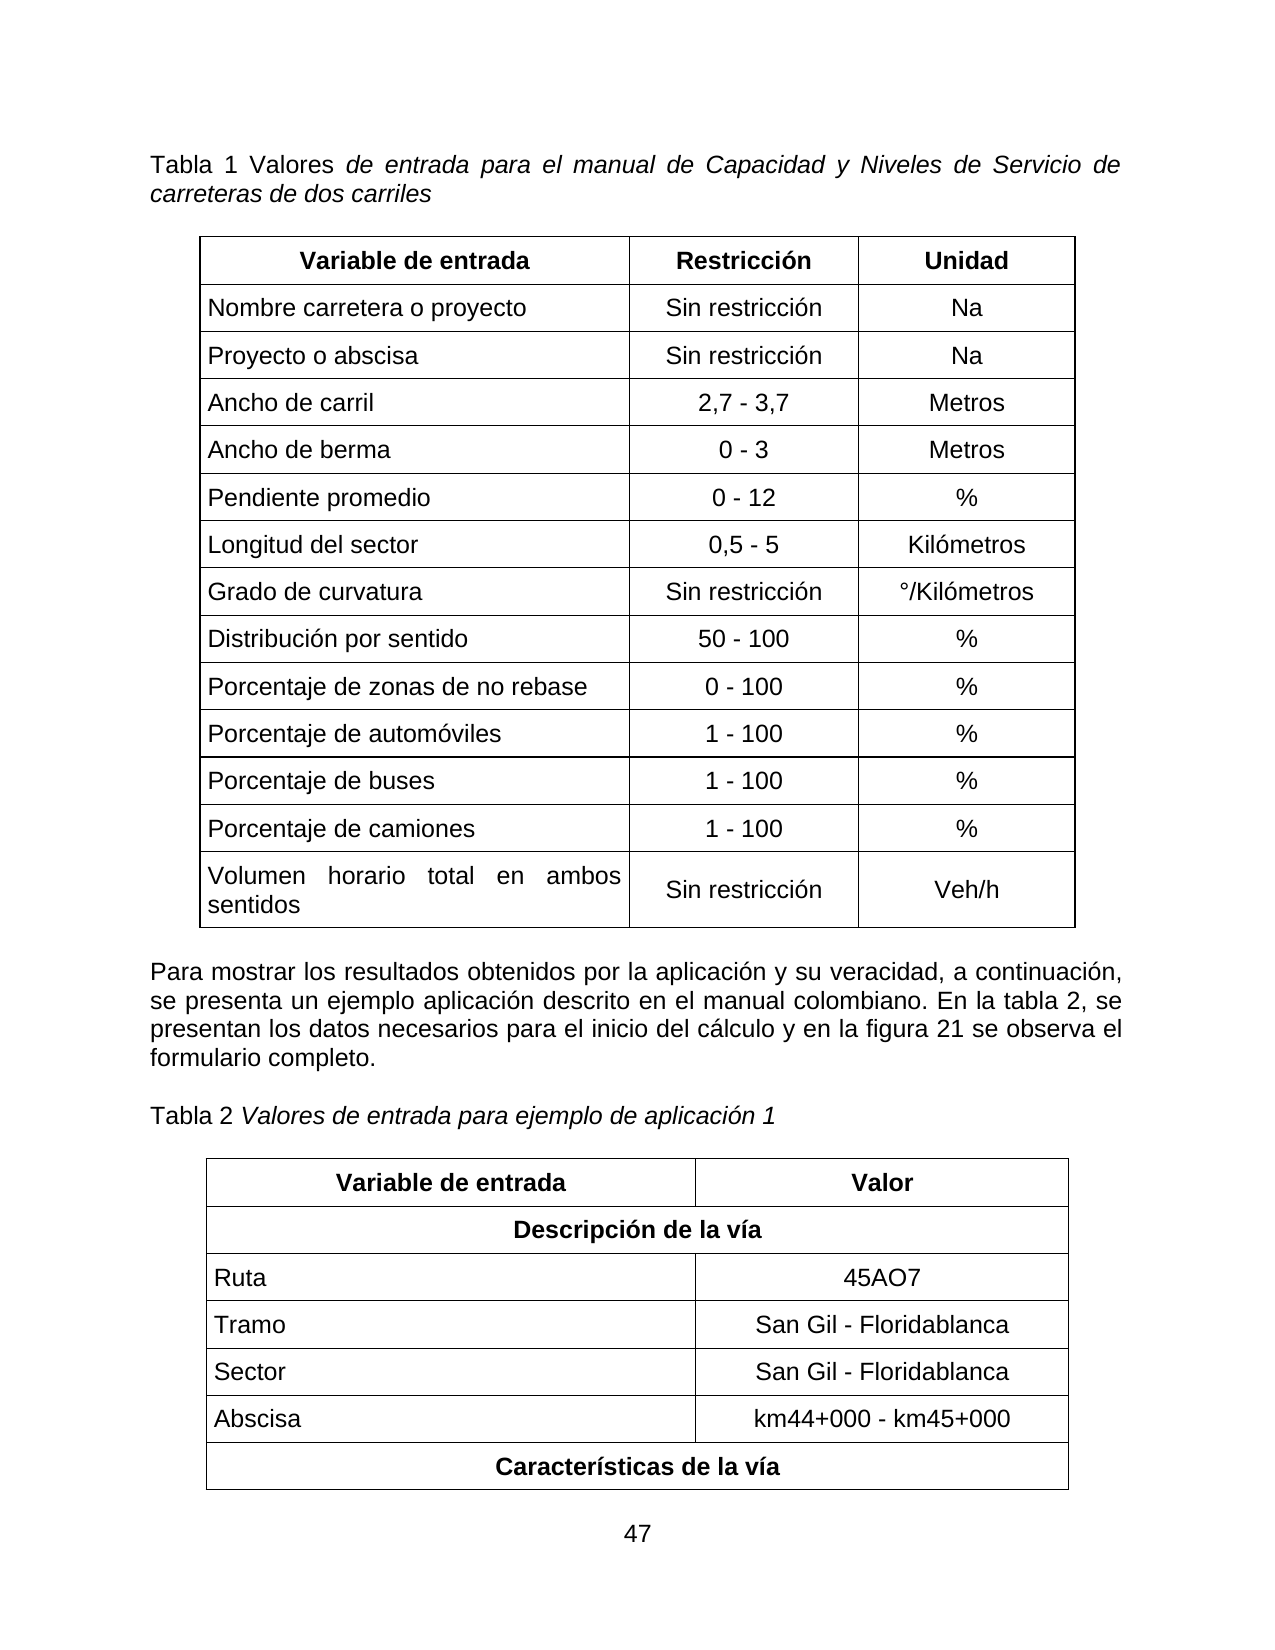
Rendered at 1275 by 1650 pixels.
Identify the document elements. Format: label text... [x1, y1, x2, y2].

table_cell Ancho de berma [201, 426, 629, 473]
table_cell Sin restricción [630, 852, 858, 927]
table_header Variable de entrada [201, 237, 629, 283]
table_cell Porcentaje de buses [201, 758, 629, 804]
table_cell Kilómetros [859, 521, 1074, 567]
table_cell Sector [207, 1349, 695, 1395]
table_cell °/Kilómetros [859, 568, 1074, 614]
table_header Valor [696, 1159, 1068, 1206]
table_cell 0 - 3 [630, 426, 858, 473]
table_cell San Gil - Floridablanca [696, 1349, 1068, 1395]
table_cell Na [859, 332, 1074, 378]
table_cell Sin restricción [630, 285, 858, 331]
table_cell Ancho de carril [201, 379, 629, 425]
table_cell Tramo [207, 1301, 695, 1347]
text Para mostrar los resultados obtenidos por la aplicación y su veracidad, a continuación, se presenta un ejemplo aplicación descrito en el manual colombiano. En la tabla 2, se presentan los datos necesarios para el inicio del cálculo y en la figura 21 se observa el formulario completo. [150, 957, 1125, 1072]
table_header Unidad [859, 237, 1074, 283]
table_cell Na [859, 285, 1074, 331]
table_cell % [859, 710, 1074, 756]
table_cell 2,7 - 3,7 [630, 379, 858, 425]
table_cell Porcentaje de zonas de no rebase [201, 663, 629, 709]
table_cell Nombre carretera o proyecto [201, 285, 629, 331]
table_header Restricción [630, 237, 858, 283]
table_cell Grado de curvatura [201, 568, 629, 614]
table_cell Veh/h [859, 852, 1074, 927]
table_cell 50 - 100 [630, 616, 858, 662]
table_cell Volumen horario total en ambos sentidos [201, 852, 629, 927]
table_cell km44+000 - km45+000 [696, 1396, 1068, 1442]
table_cell Sin restricción [630, 568, 858, 614]
table_cell 1 - 100 [630, 758, 858, 804]
table_cell San Gil - Floridablanca [696, 1301, 1068, 1347]
table_cell Abscisa [207, 1396, 695, 1442]
table_cell Distribución por sentido [201, 616, 629, 662]
table_cell 45AO7 [696, 1254, 1068, 1300]
table_cell % [859, 616, 1074, 662]
table_cell Características de la vía [207, 1443, 1068, 1489]
table_cell Proyecto o abscisa [201, 332, 629, 378]
table_cell % [859, 758, 1074, 804]
table_cell 1 - 100 [630, 710, 858, 756]
table_cell Metros [859, 426, 1074, 473]
table_cell % [859, 663, 1074, 709]
table_cell % [859, 474, 1074, 520]
table_cell % [859, 805, 1074, 851]
table_cell 0,5 - 5 [630, 521, 858, 567]
table_cell Porcentaje de camiones [201, 805, 629, 851]
table_cell Longitud del sector [201, 521, 629, 567]
table_cell Porcentaje de automóviles [201, 710, 629, 756]
table_cell 1 - 100 [630, 805, 858, 851]
table_cell Metros [859, 379, 1074, 425]
table_header Variable de entrada [207, 1159, 695, 1206]
table_cell Ruta [207, 1254, 695, 1300]
text Tabla 1 Valores de entrada para el manual de Capacidad y Niveles de Servicio de carreteras de dos carriles [150, 150, 1125, 207]
table_cell 0 - 100 [630, 663, 858, 709]
table_cell 0 - 12 [630, 474, 858, 520]
table_cell Sin restricción [630, 332, 858, 378]
text Tabla 2 Valores de entrada para ejemplo de aplicación 1 [150, 1101, 1125, 1129]
table_cell Pendiente promedio [201, 474, 629, 520]
table_cell Descripción de la vía [207, 1207, 1068, 1253]
